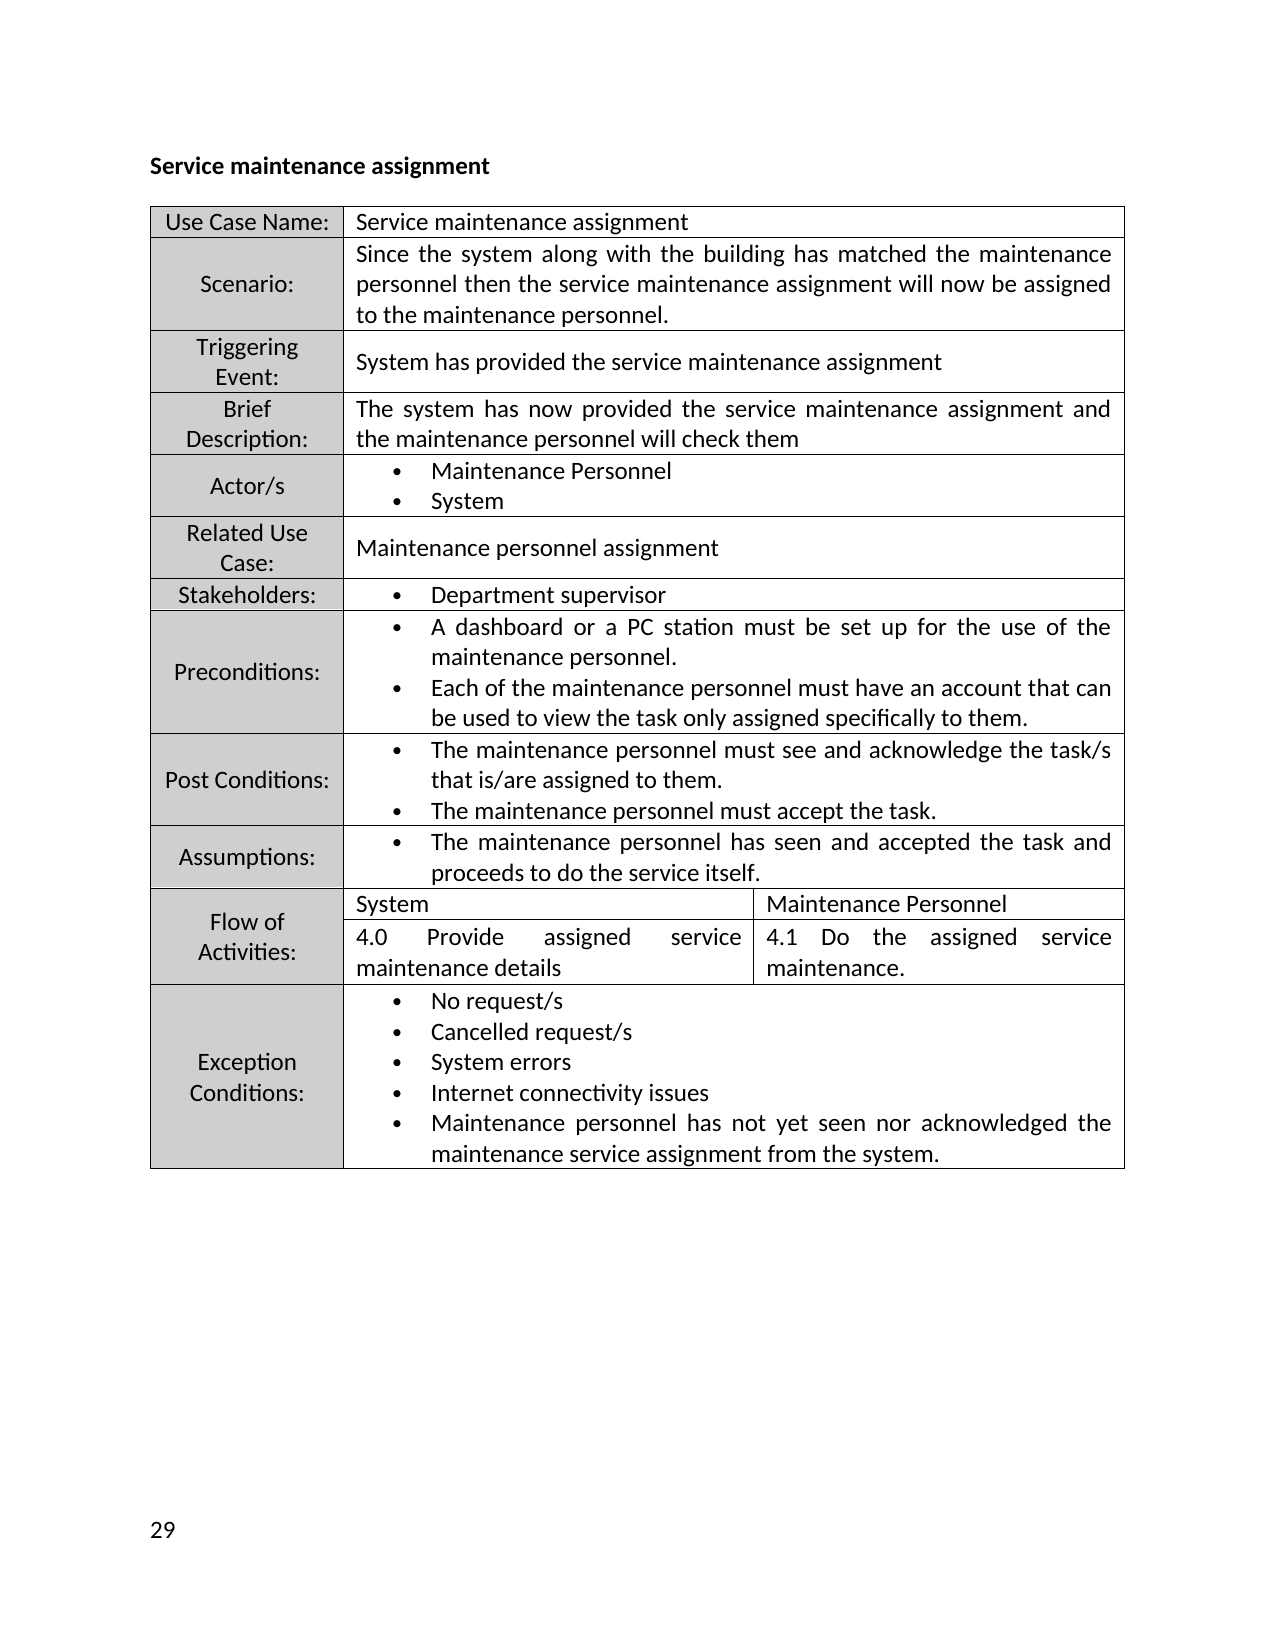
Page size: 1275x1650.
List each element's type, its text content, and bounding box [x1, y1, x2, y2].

table_cell Department supervisor [344, 579, 1124, 609]
table_cell Maintenance Personnel [754, 889, 1124, 919]
table_cell Since the system along with the building has matched the maintenance personnel then the service maintenance assignment will now be assigned to the maintenance personnel. [344, 238, 1124, 330]
table_cell No request/s Cancelled request/s System errors Internet connectivity issues Maintenance personnel has not yet seen nor acknowledged the maintenance service assignment from the system. [344, 985, 1124, 1168]
table_cell 4.0 Provide assigned service maintenance details [344, 920, 753, 984]
table_cell System has provided the service maintenance assignment [344, 331, 1124, 392]
table_cell Flow of Activities: [151, 889, 343, 984]
table_cell Exception Conditions: [151, 985, 343, 1168]
table_cell Maintenance personnel assignment [344, 517, 1124, 578]
table_cell Brief Description: [151, 393, 343, 454]
table_cell 4.1 Do the assigned service maintenance. [754, 920, 1124, 984]
table_header Service maintenance assignment [344, 207, 1124, 237]
table_cell Triggering Event: [151, 331, 343, 392]
table_cell The maintenance personnel has seen and accepted the task and proceeds to do the service itself. [344, 826, 1124, 887]
table_cell System [344, 889, 753, 919]
table_cell Preconditions: [151, 611, 343, 733]
table_header Use Case Name: [151, 207, 343, 237]
text Service maintenance assignment [150, 150, 1125, 181]
table_cell A dashboard or a PC station must be set up for the use of the maintenance personnel. Each of the maintenance personnel must have an account that can be used to view the task only assigned specifically to them. [344, 611, 1124, 733]
table_cell The system has now provided the service maintenance assignment and the maintenance personnel will check them [344, 393, 1124, 454]
table_cell Scenario: [151, 238, 343, 330]
table_cell Post Conditions: [151, 734, 343, 825]
table_cell Maintenance Personnel System [344, 455, 1124, 516]
table_cell The maintenance personnel must see and acknowledge the task/s that is/are assigned to them. The maintenance personnel must accept the task. [344, 734, 1124, 825]
table_cell Actor/s [151, 455, 343, 516]
table_cell Related Use Case: [151, 517, 343, 578]
table_cell Assumptions: [151, 826, 343, 887]
table_cell Stakeholders: [151, 579, 343, 609]
